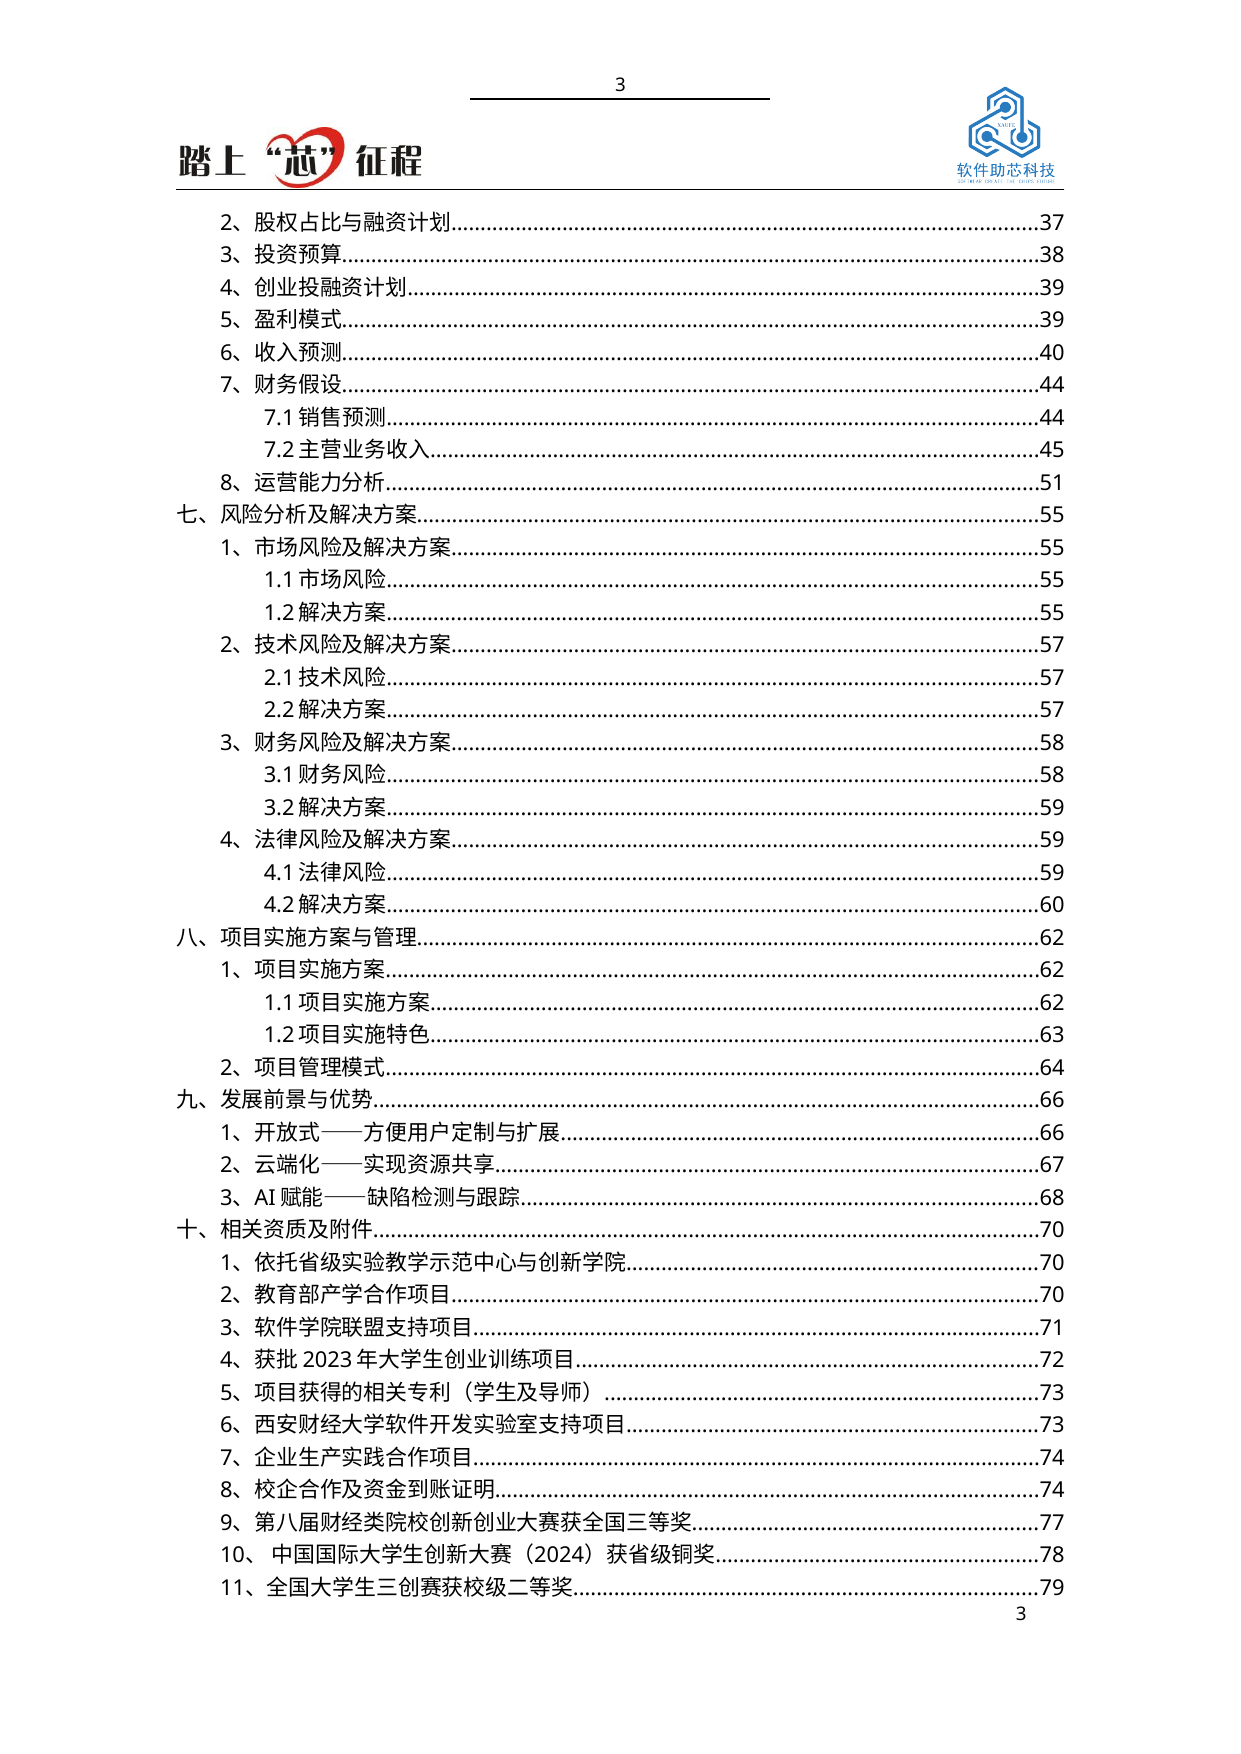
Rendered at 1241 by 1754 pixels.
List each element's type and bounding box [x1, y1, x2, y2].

picture [178, 127, 422, 188]
picture [945, 83, 1065, 187]
